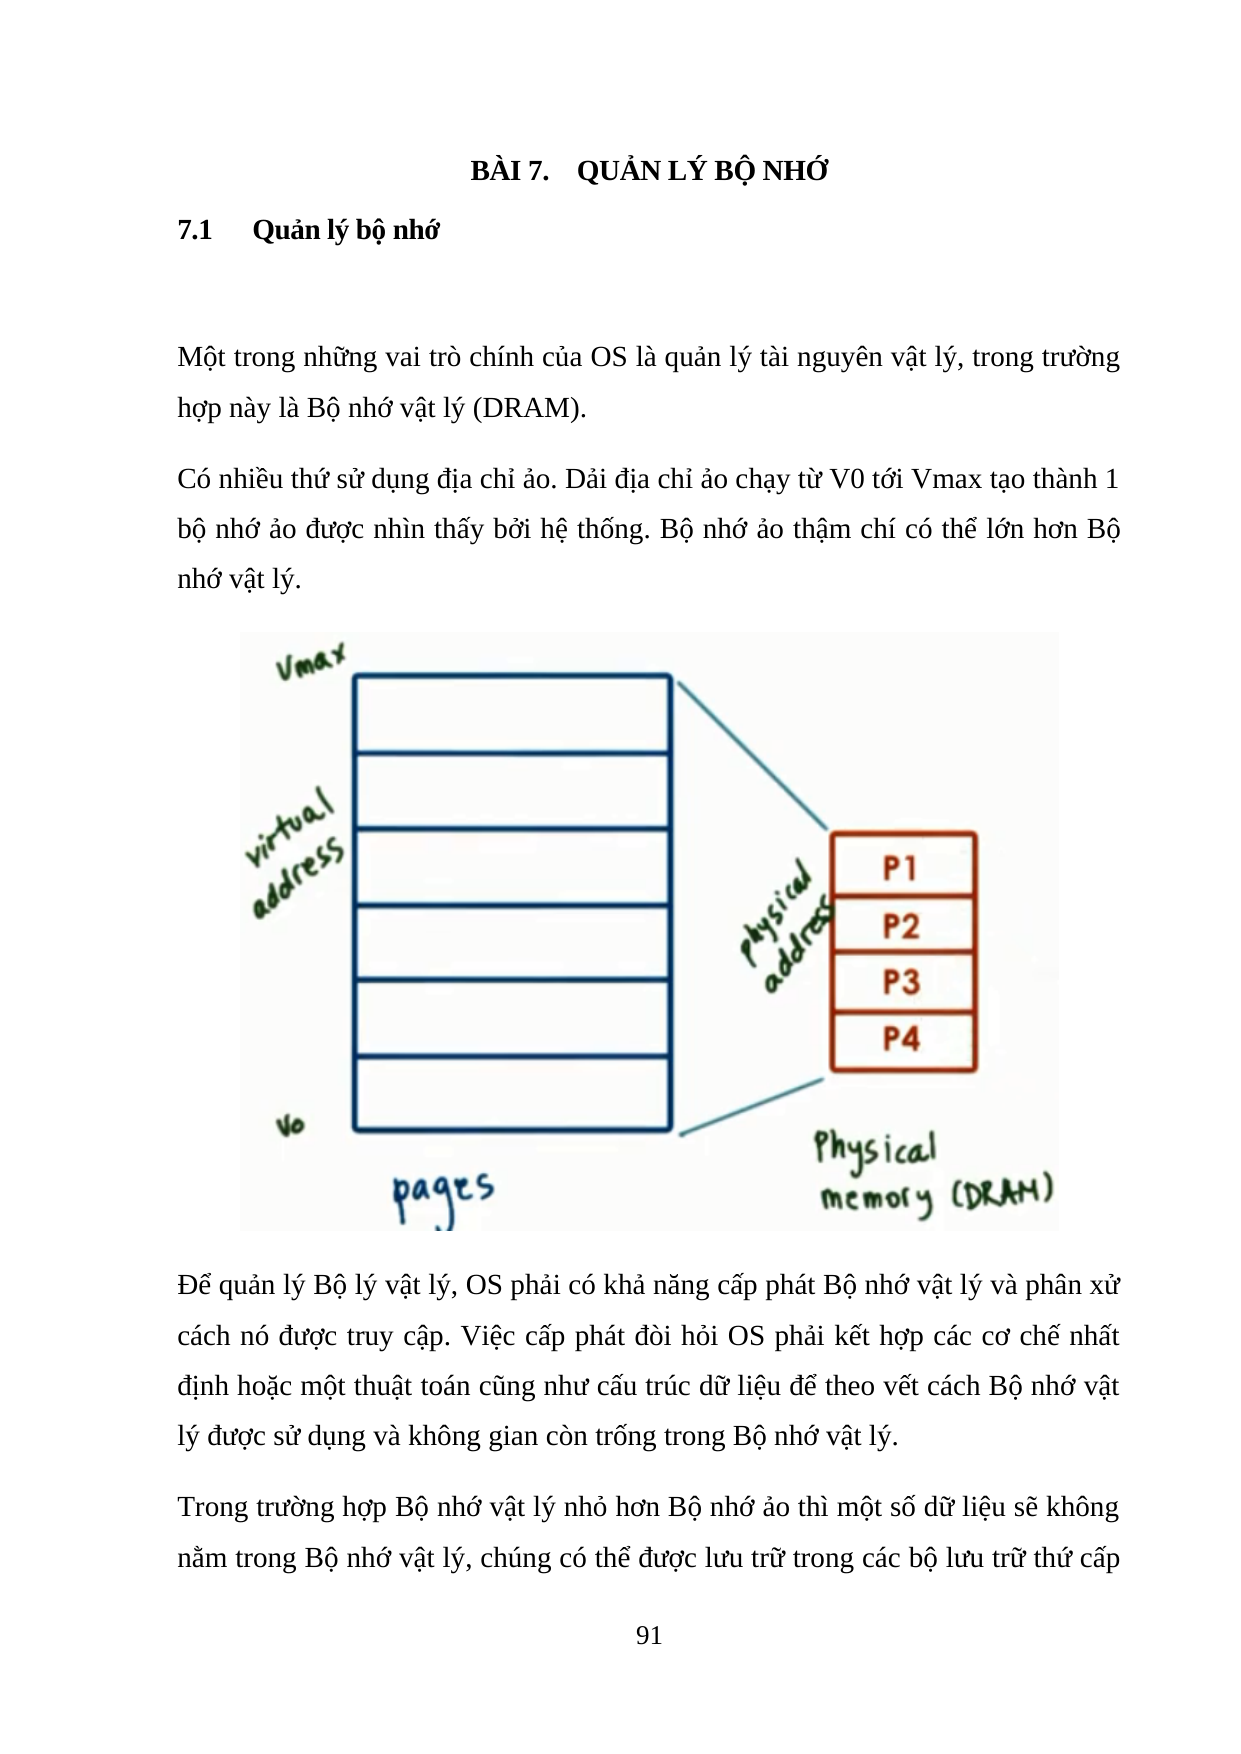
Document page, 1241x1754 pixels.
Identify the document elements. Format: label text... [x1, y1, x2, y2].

subtitle QUẢN LÝ BỘ NHỚ [177, 153, 1122, 187]
text Có nhiều thứ sử dụng địa chỉ ảo. Dải địa chỉ ảo chạy từ V0 tới Vmax tạo thành 1 bộ nhớ ảo được nhìn thấy bởi hệ thống. Bộ nhớ ảo thậm chí có thể lớn hơn Bộ nhớ vật lý. [177, 461, 1122, 595]
text Một trong những vai trò chính của OS là quản lý tài nguyên vật lý, trong trường hợp này là Bộ nhớ vật lý (DRAM). [177, 339, 1122, 423]
subtitle Quản lý bộ nhớ [177, 212, 1122, 246]
picture [240, 632, 1059, 1231]
text Để quản lý Bộ lý vật lý, OS phải có khả năng cấp phát Bộ nhớ vật lý và phân xử cách nó được truy cập. Việc cấp phát đòi hỏi OS phải kết hợp các cơ chế nhất định hoặc một thuật toán cũng như cấu trúc dữ liệu để theo vết cách Bộ nhớ vật lý được sử dụng và không gian còn trống trong Bộ nhớ vật lý. [177, 1267, 1122, 1452]
